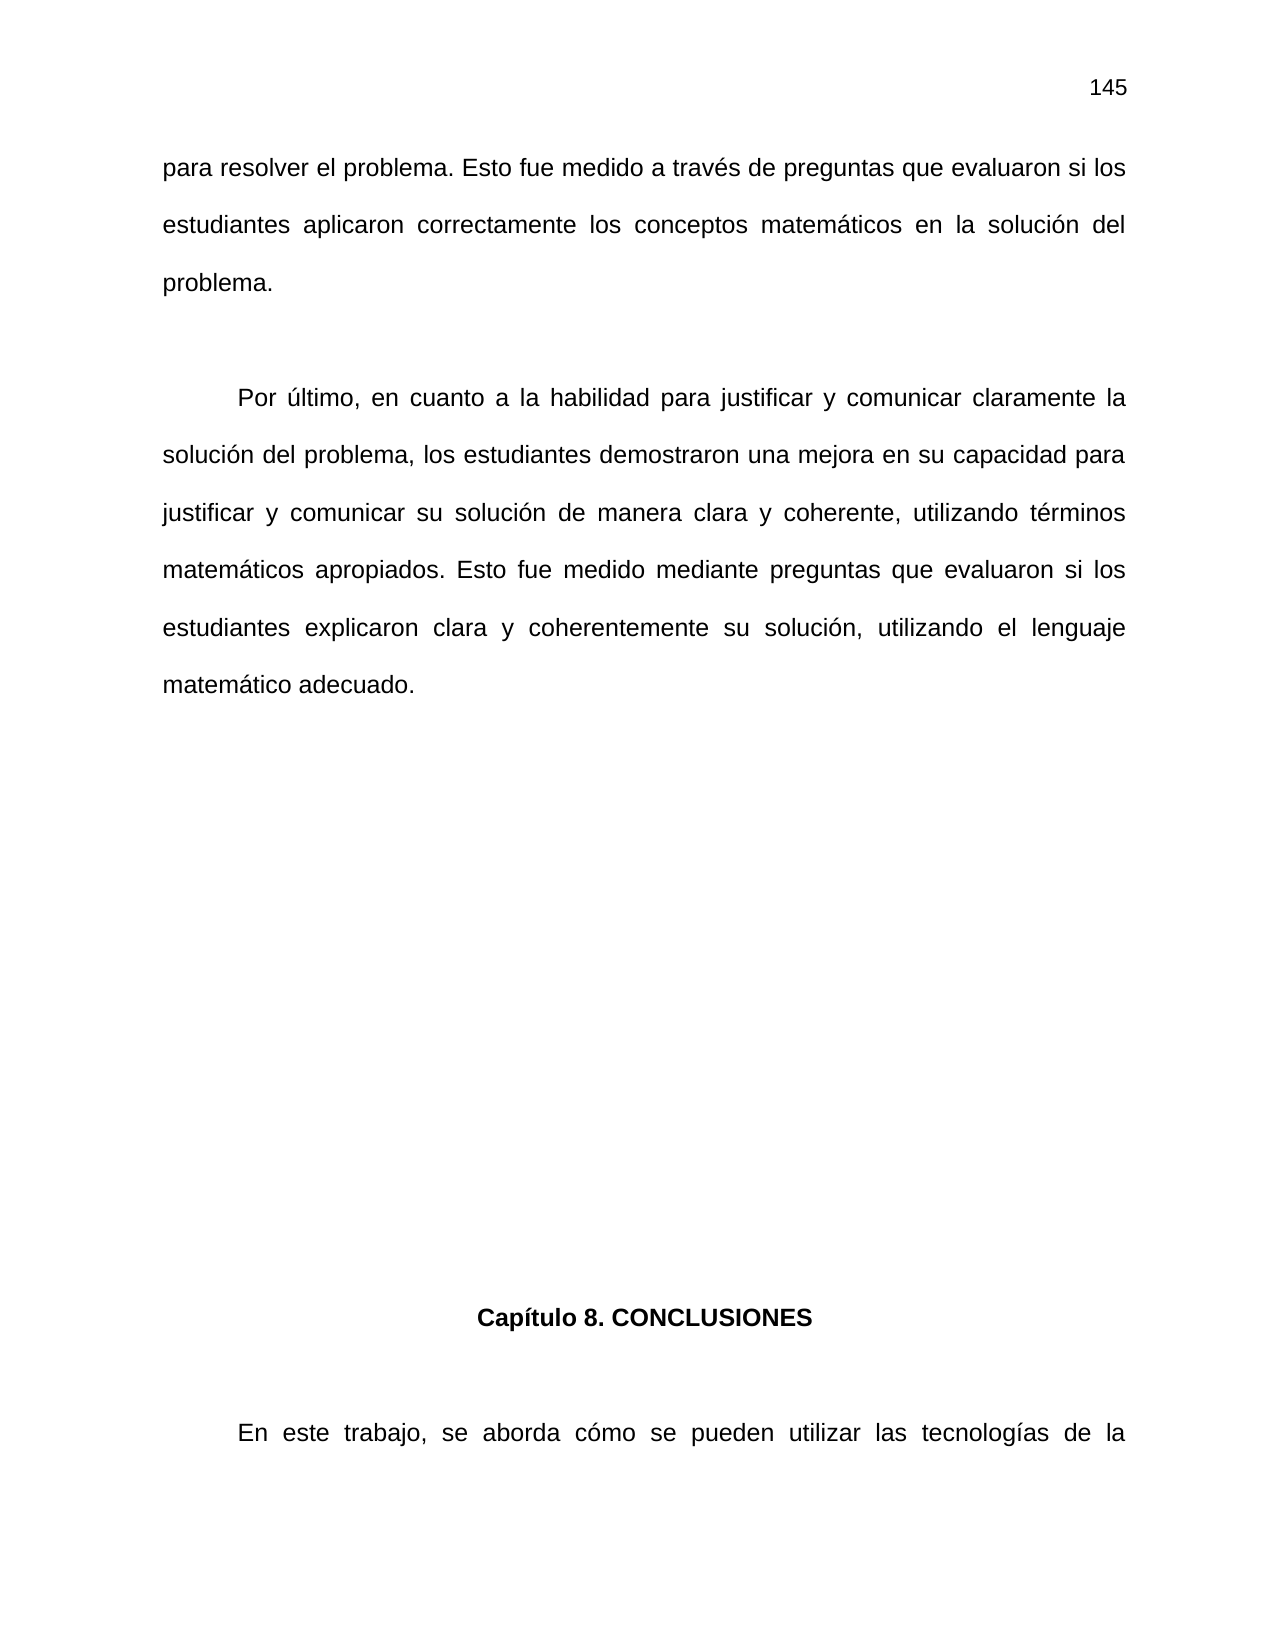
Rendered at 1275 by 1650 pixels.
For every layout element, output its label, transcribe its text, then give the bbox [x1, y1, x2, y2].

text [162, 153, 1127, 297]
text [162, 1418, 1127, 1447]
text Por último, en cuanto a la habilidad para justificar y comunicar claramente la solución del problema, los estudiantes demostraron una mejora en su capacidad para justificar y comunicar su solución de manera clara y coherente, utilizando términos matemáticos apropiados. Esto fue medido mediante preguntas que evaluaron si los estudiantes explicaron clara y coherentemente su solución, utilizando el lenguaje matemático adecuado. [162, 383, 1127, 699]
subtitle Capítulo 8. CONCLUSIONES [162, 1303, 1127, 1332]
